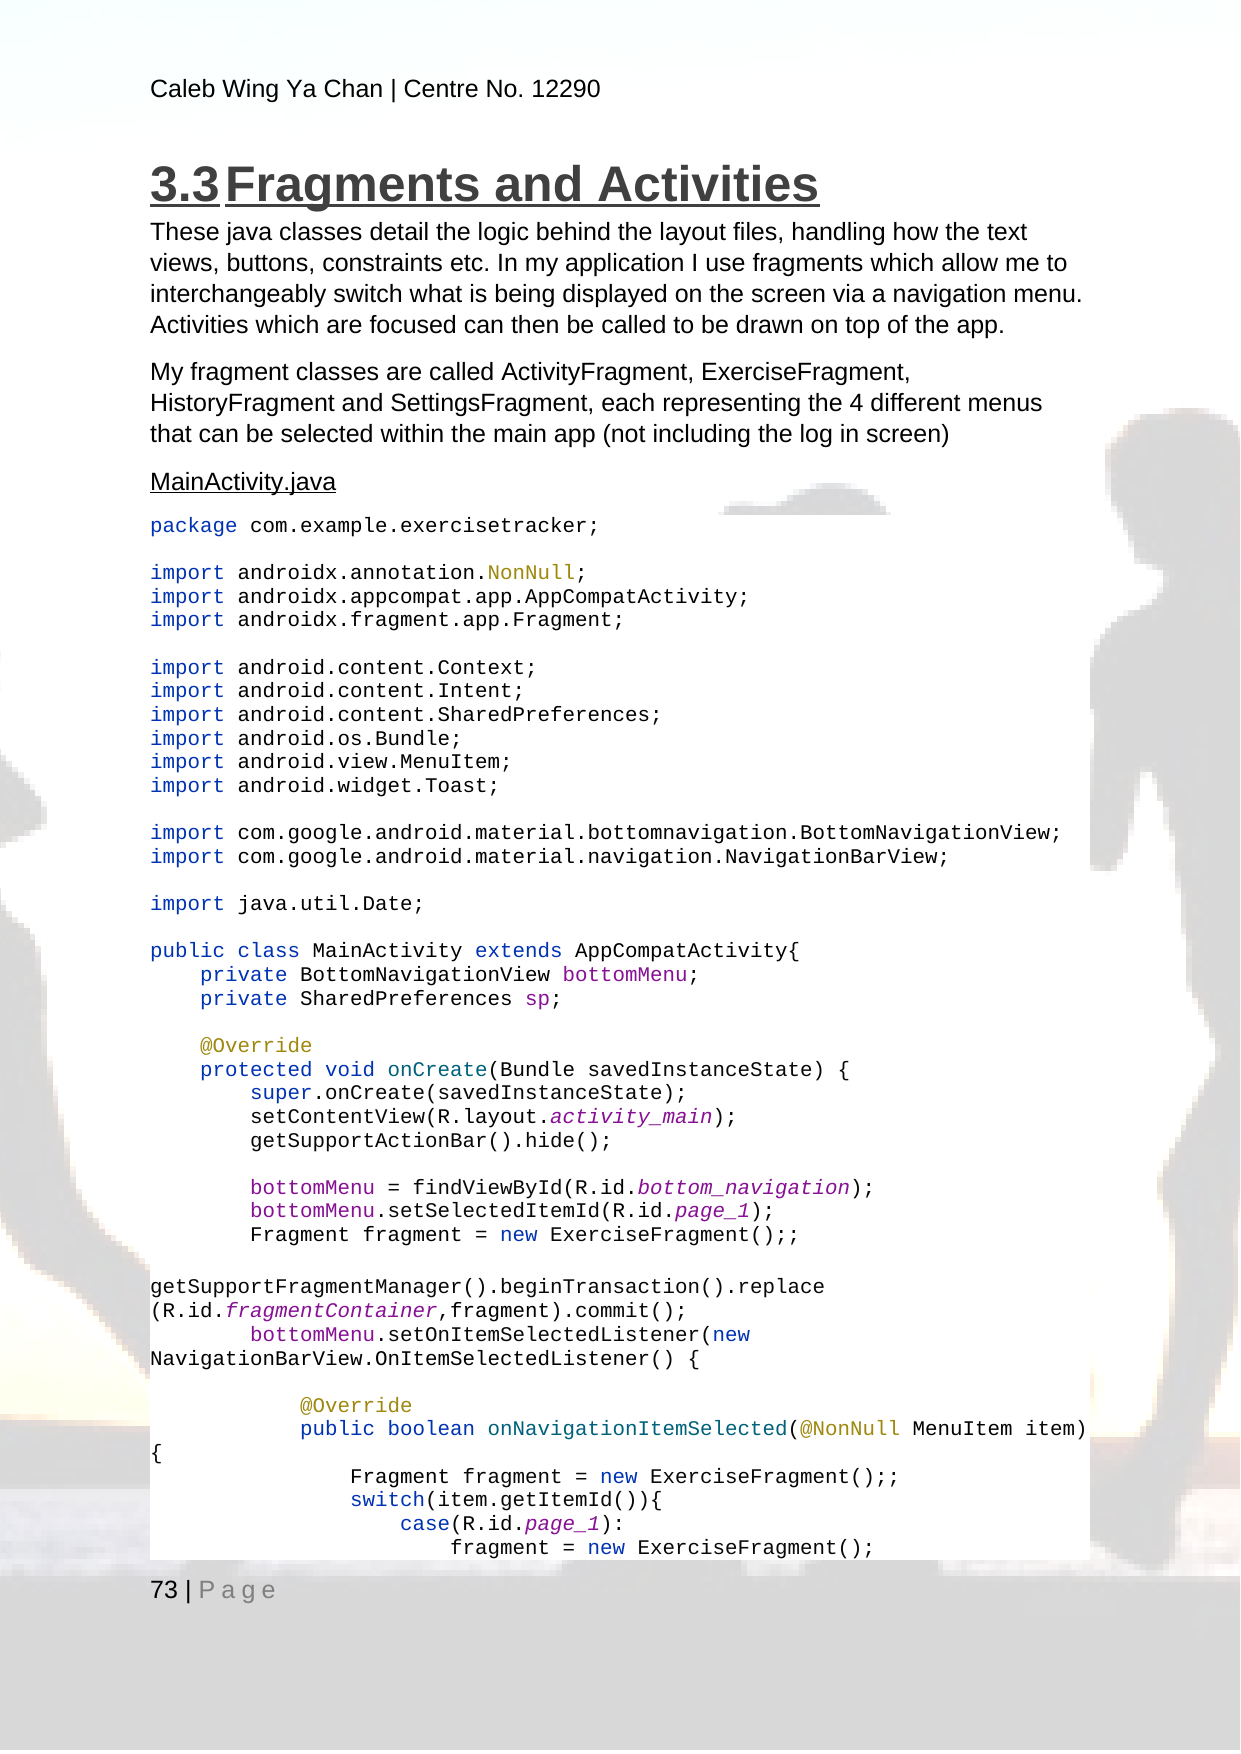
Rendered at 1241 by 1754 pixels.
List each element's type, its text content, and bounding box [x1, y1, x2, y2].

subtitle Fragments and Activities [150, 154, 1090, 212]
text My fragment classes are called ActivityFragment, ExerciseFragment, HistoryFragment and SettingsFragment, each representing the 4 different menus that can be selected within the main app (not including the log in screen) [150, 357, 1090, 448]
text These java classes detail the logic behind the layout files, handling how the text views, buttons, constraints etc. In my application I use fragments which allow me to interchangeably switch what is being displayed on the screen via a navigation menu. Activities which are focused can then be called to be drawn on top of the app. [150, 216, 1090, 338]
text MainActivity.java [150, 467, 1090, 496]
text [150, 515, 1090, 1560]
